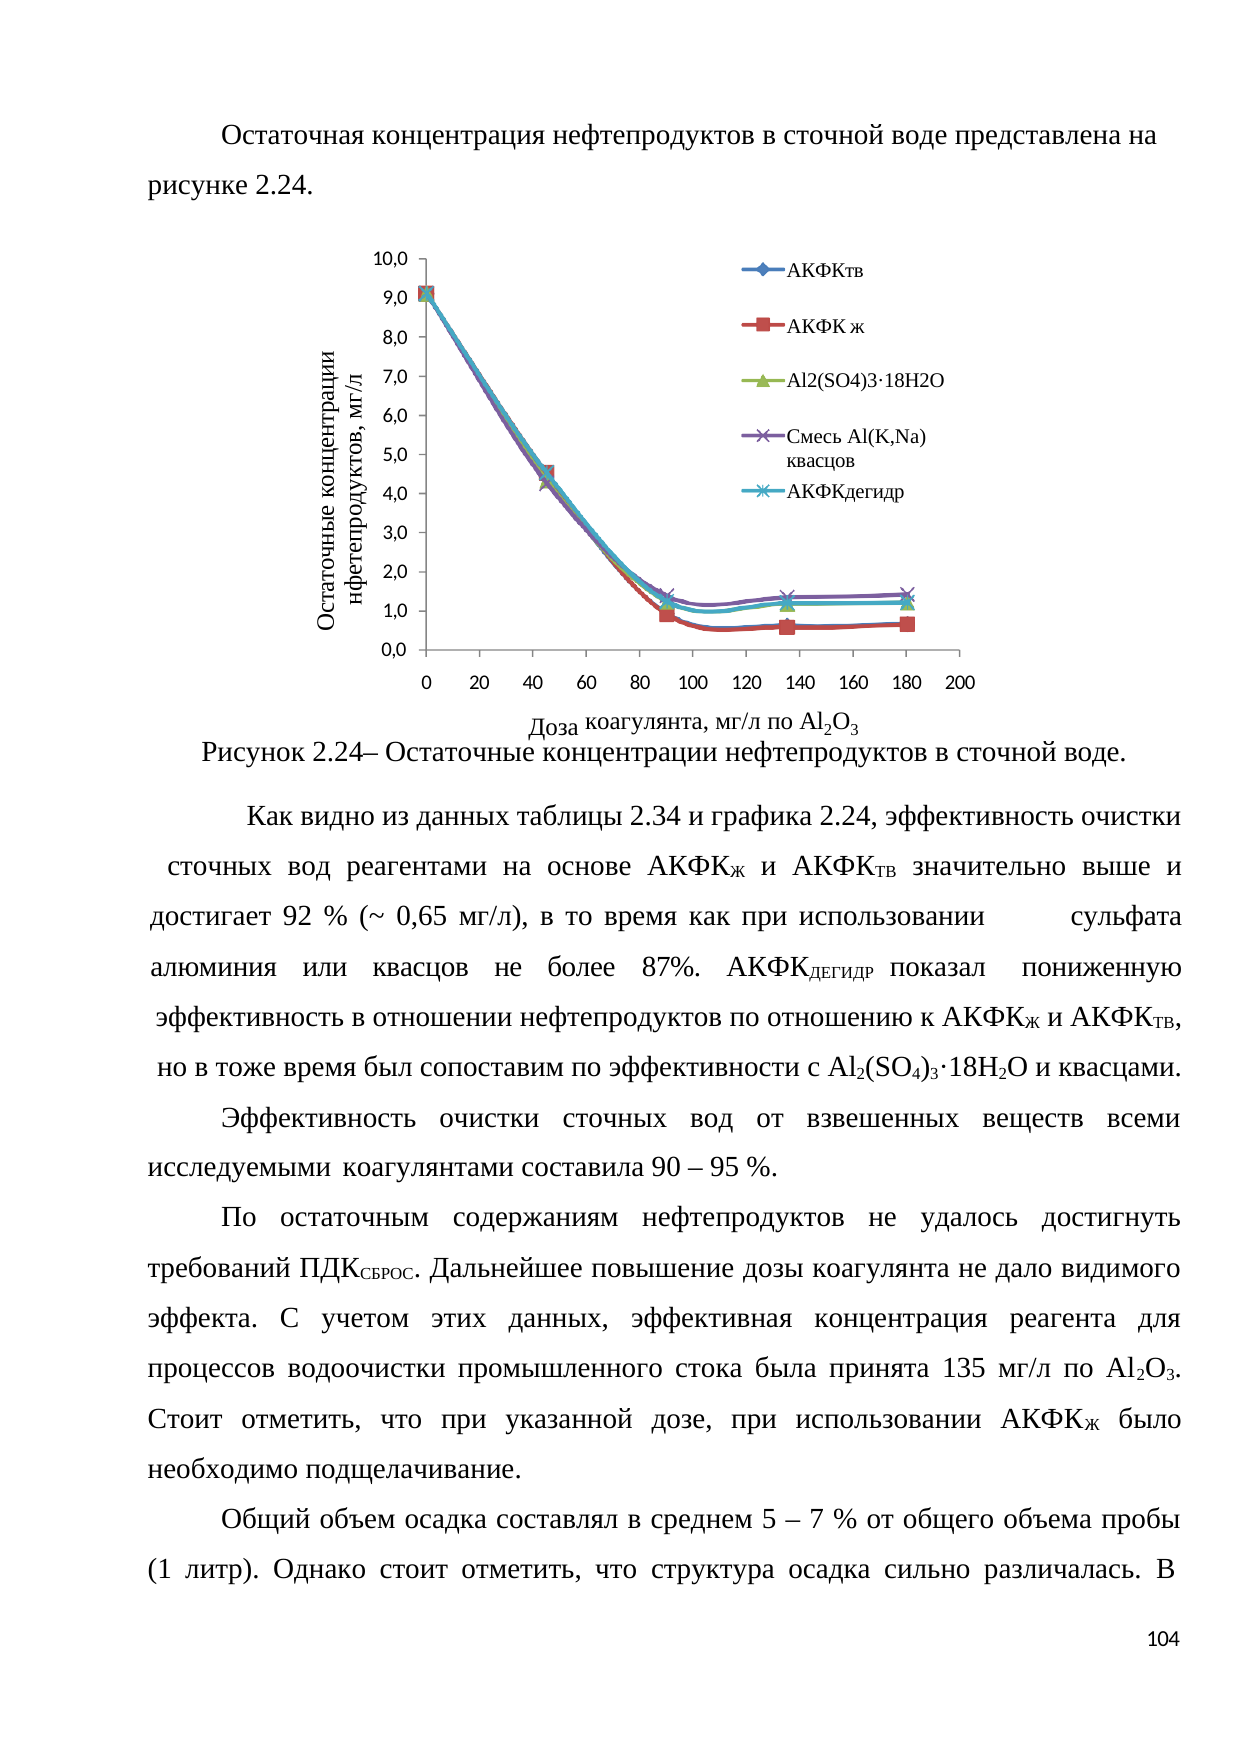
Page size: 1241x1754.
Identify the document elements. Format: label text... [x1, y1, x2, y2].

text 10,0 [103, 245, 408, 271]
text Доза коагулянта, мг/л по Al2O3 [201, 705, 1186, 736]
text 6,0 [103, 402, 408, 427]
text 5,0 [103, 441, 408, 466]
picture [418, 262, 915, 635]
text 7,0 [103, 363, 408, 388]
text 3,0 [103, 519, 408, 545]
text 8,0 [103, 324, 408, 349]
text Рисунок 2.24– Остаточные концентрации нефтепродуктов в сточной воде. [201, 736, 1226, 768]
text По остаточным содержаниям нефтепродуктов не удалось достигнуть требований ПДКСБРОС. Дальнейшее повышение дозы коагулянта не дало видимого эффекта. С учетом этих данных, эффективная концентрация реагента для процессов водоочистки промышленного стока была принята 135 мг/л по Al2O3. Стоит отметить, что при указанной дозе, при использовании АКФКЖ было необходимо подщелачивание. [147, 1199, 1182, 1484]
text 1,0 [103, 597, 408, 623]
text Остаточная концентрация нефтепродуктов в сточной воде представлена на рисунке 2.24. [147, 117, 1182, 201]
text 0,0 [381, 636, 1226, 662]
text Общий объем осадка составлял в среднем 5 – 7 % от общего объема пробы (1 литр). Однако стоит отметить, что структура осадка сильно различалась. В [147, 1502, 1182, 1585]
text Как видно из данных таблицы 2.34 и графика 2.24, эффективность очистки сточных вод реагентами на основе АКФКЖ и АКФКТВ значительно выше и достигает 92 % (~ 0,65 мг/л), в то время как при использовании сульфата алюминия или квасцов не более 87%. АКФКДЕГИДР показал пониженную эффективность в отношении нефтепродуктов по отношению к АКФКЖ и АКФКТВ, но в тоже время был сопоставим по эффективности с Al2(SO4)3·18H2O и квасцами. [147, 798, 1182, 1083]
text 4,0 [103, 480, 408, 505]
text Эффективность очистки сточных вод от взвешенных веществ всеми исследуемыми коагулянтами составила 90 – 95 %. [147, 1100, 1181, 1183]
text 9,0 [103, 284, 408, 310]
text 2,0 [103, 558, 408, 584]
text 0 20 40 60 80 100 120 140 160 180 200 [421, 669, 1226, 694]
